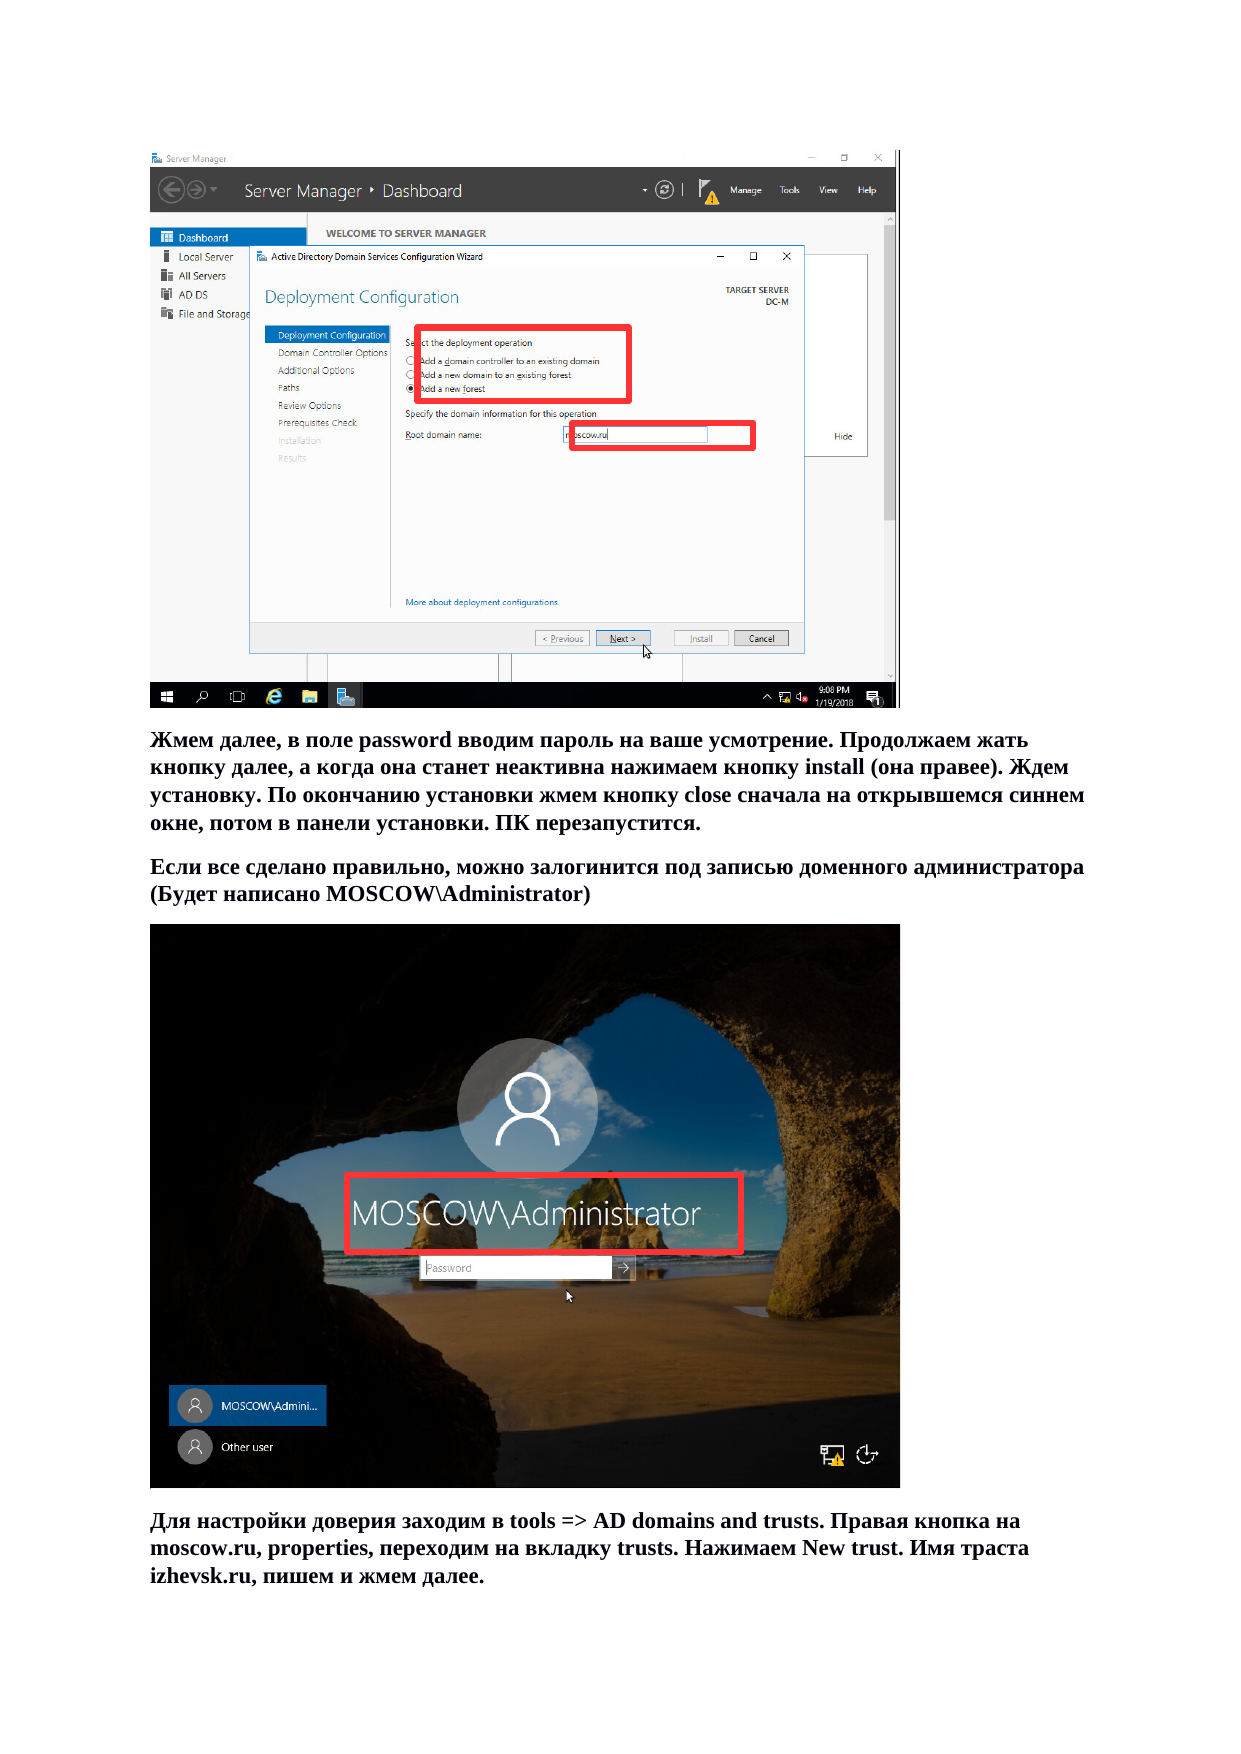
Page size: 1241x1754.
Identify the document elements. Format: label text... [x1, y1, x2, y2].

text Для настройки доверия заходим в tools => AD domains and trusts. Правая кнопка на moscow.ru, properties, переходим на вкладку trusts. Нажимаем New trust. Имя траста izhevsk.ru, пишем и жмем далее. [150, 1507, 1090, 1588]
text Жмем далее, в поле password вводим пароль на ваше усмотрение. Продолжаем жать кнопку далее, а когда она станет неактивна нажимаем кнопку install (она правее). Ждем установку. По окончанию установки жмем кнопку close сначала на открывшемся синнем окне, потом в панели установки. ПК перезапустится. [150, 726, 1090, 835]
text Если все сделано правильно, можно залогинится под записью доменного администратора (Будет написано MOSCOW\Administrator) [150, 853, 1090, 907]
picture [150, 924, 901, 1489]
picture [150, 150, 901, 708]
